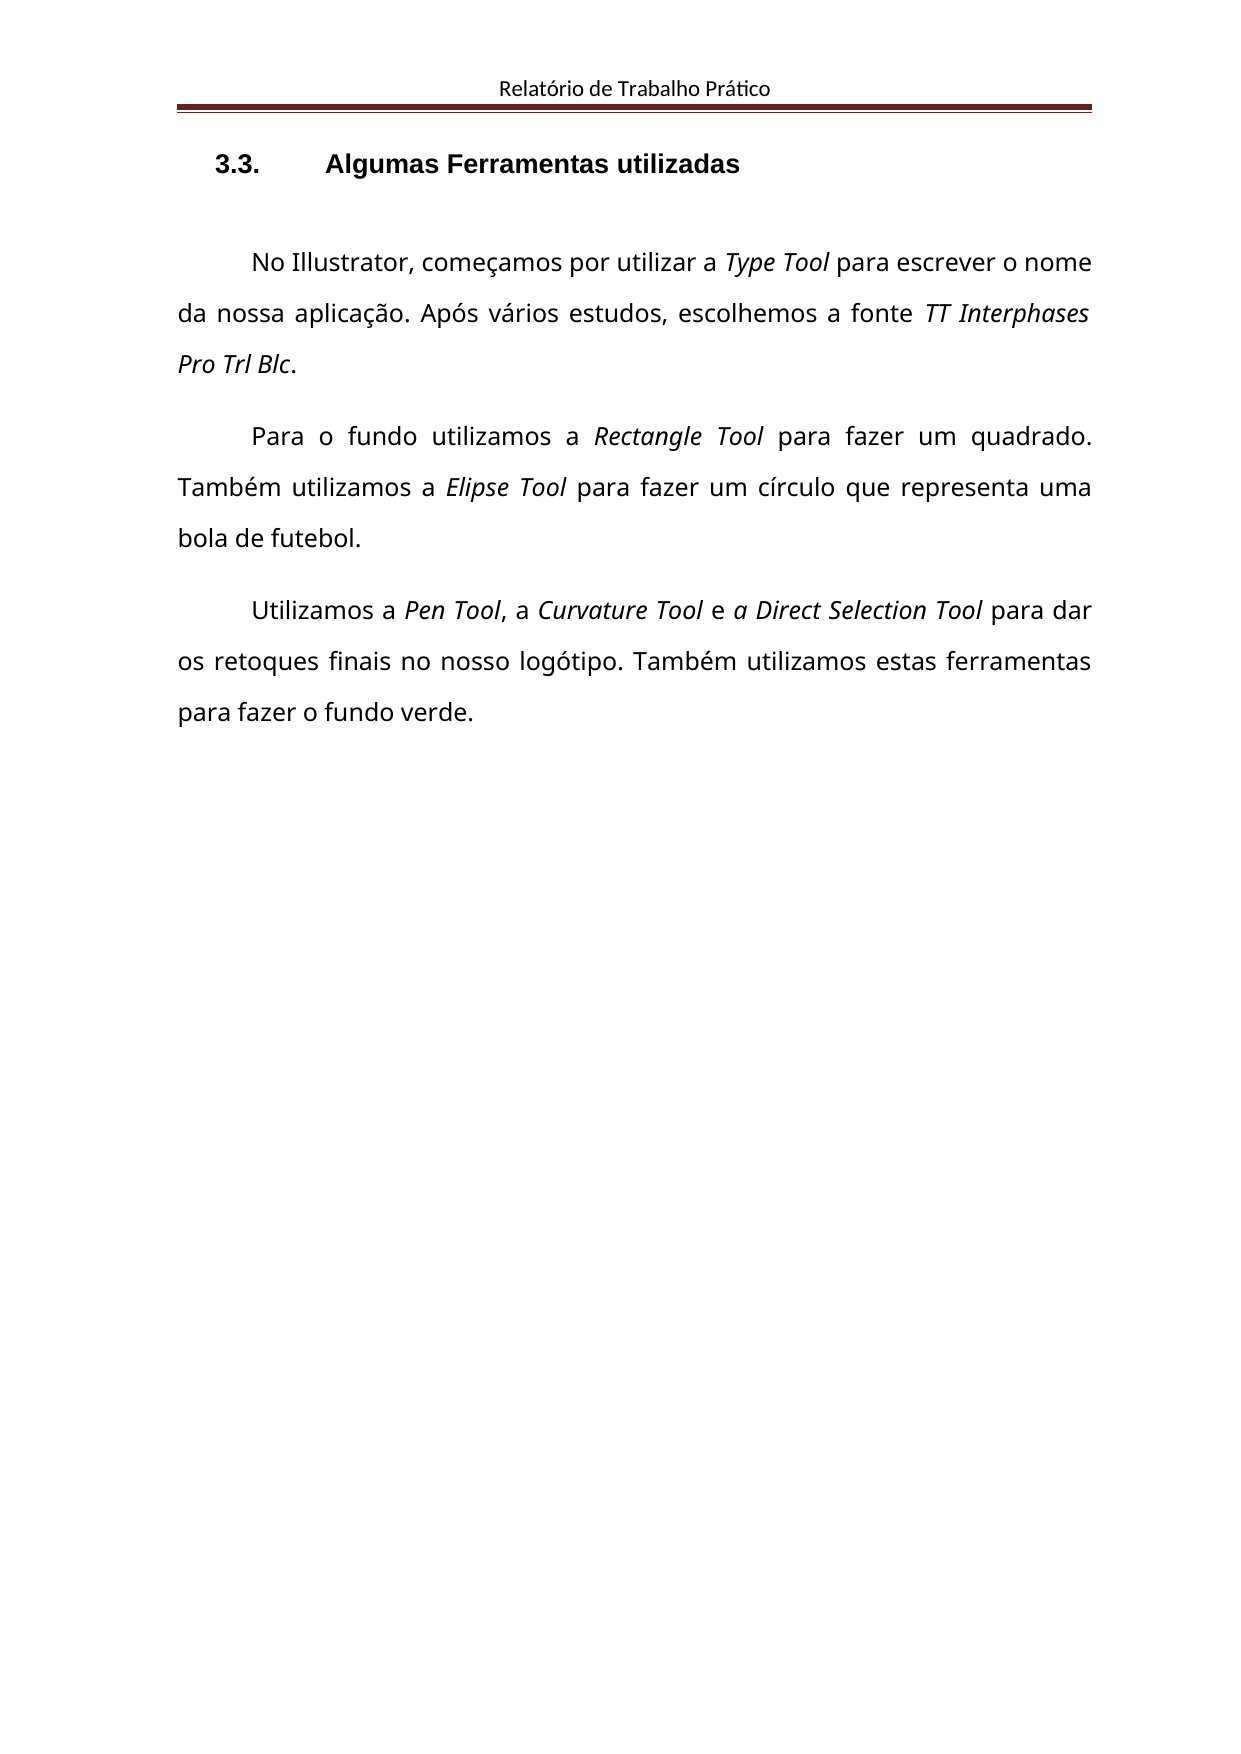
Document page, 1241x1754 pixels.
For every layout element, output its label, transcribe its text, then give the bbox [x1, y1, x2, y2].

subtitle Algumas Ferramentas utilizadas [215, 148, 1092, 179]
text Para o fundo utilizamos a Rectangle Tool para fazer um quadrado. Também utilizamos a Elipse Tool para fazer um círculo que representa uma bola de futebol. [177, 418, 1092, 555]
text No Illustrator, começamos por utilizar a Type Tool para escrever o nome da nossa aplicação. Após vários estudos, escolhemos a fonte TT Interphases Pro Trl Blc. [177, 244, 1092, 381]
text Utilizamos a Pen Tool, a Curvature Tool e a Direct Selection Tool para dar os retoques finais no nosso logótipo. Também utilizamos estas ferramentas para fazer o fundo verde. [177, 592, 1092, 729]
